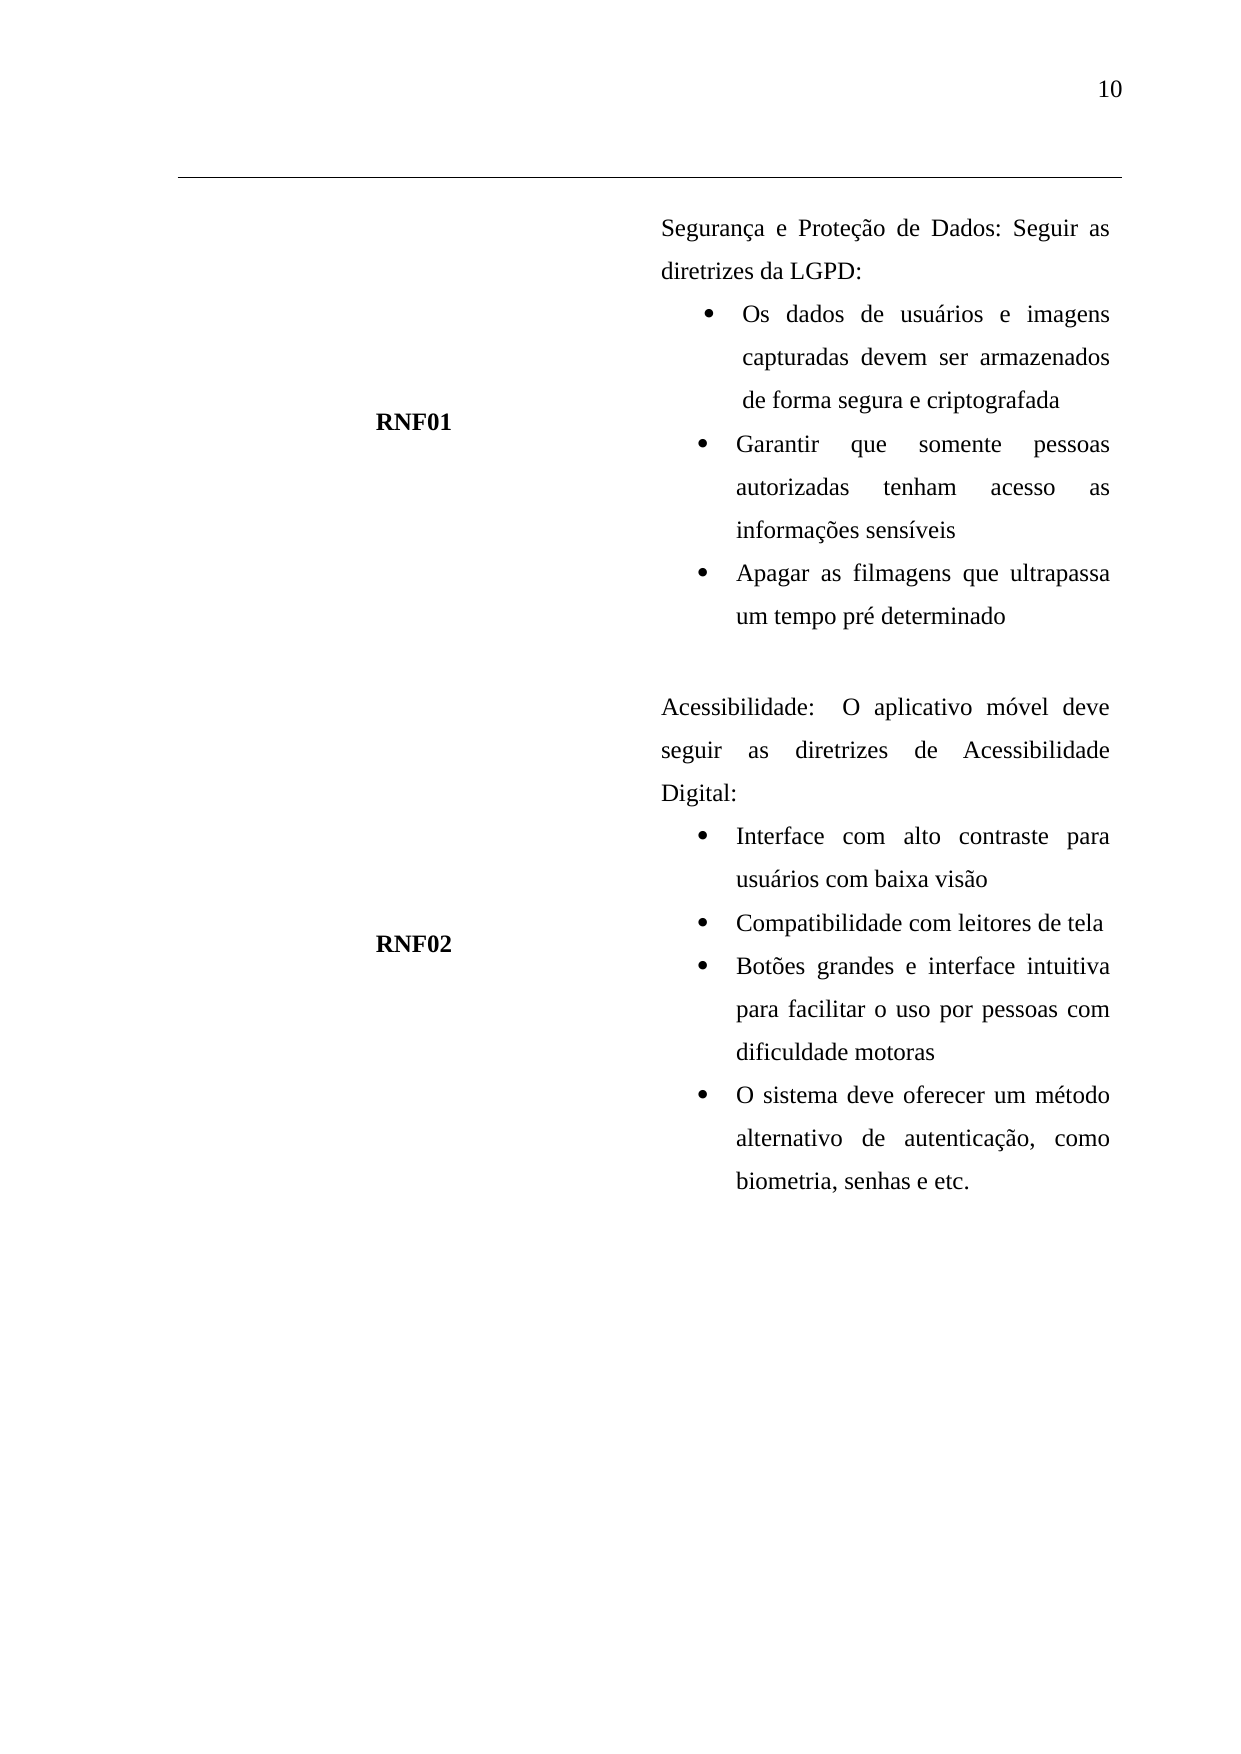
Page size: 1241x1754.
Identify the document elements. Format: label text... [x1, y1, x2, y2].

table_cell Acessibilidade: O aplicativo móvel deve seguir as diretrizes de Acessibilidade Digital: Interface com alto contraste para usuários com baixa visão Compatibilidade com leitores de tela Botões grandes e interface intuitiva para facilitar o uso por pessoas com dificuldade motoras O sistema deve oferecer um método alternativo de autenticação, como biometria, senhas e etc. [650, 679, 1122, 1222]
table_cell RNF02 [178, 679, 649, 1222]
table_cell Segurança e Proteção de Dados: Seguir as diretrizes da LGPD: Os dados de usuários e imagens capturadas devem ser armazenados de forma segura e criptografada Garantir que somente pessoas autorizadas tenham acesso as informações sensíveis Apagar as filmagens que ultrapassa um tempo pré determinado [650, 178, 1122, 679]
table_cell RNF01 [178, 178, 649, 679]
